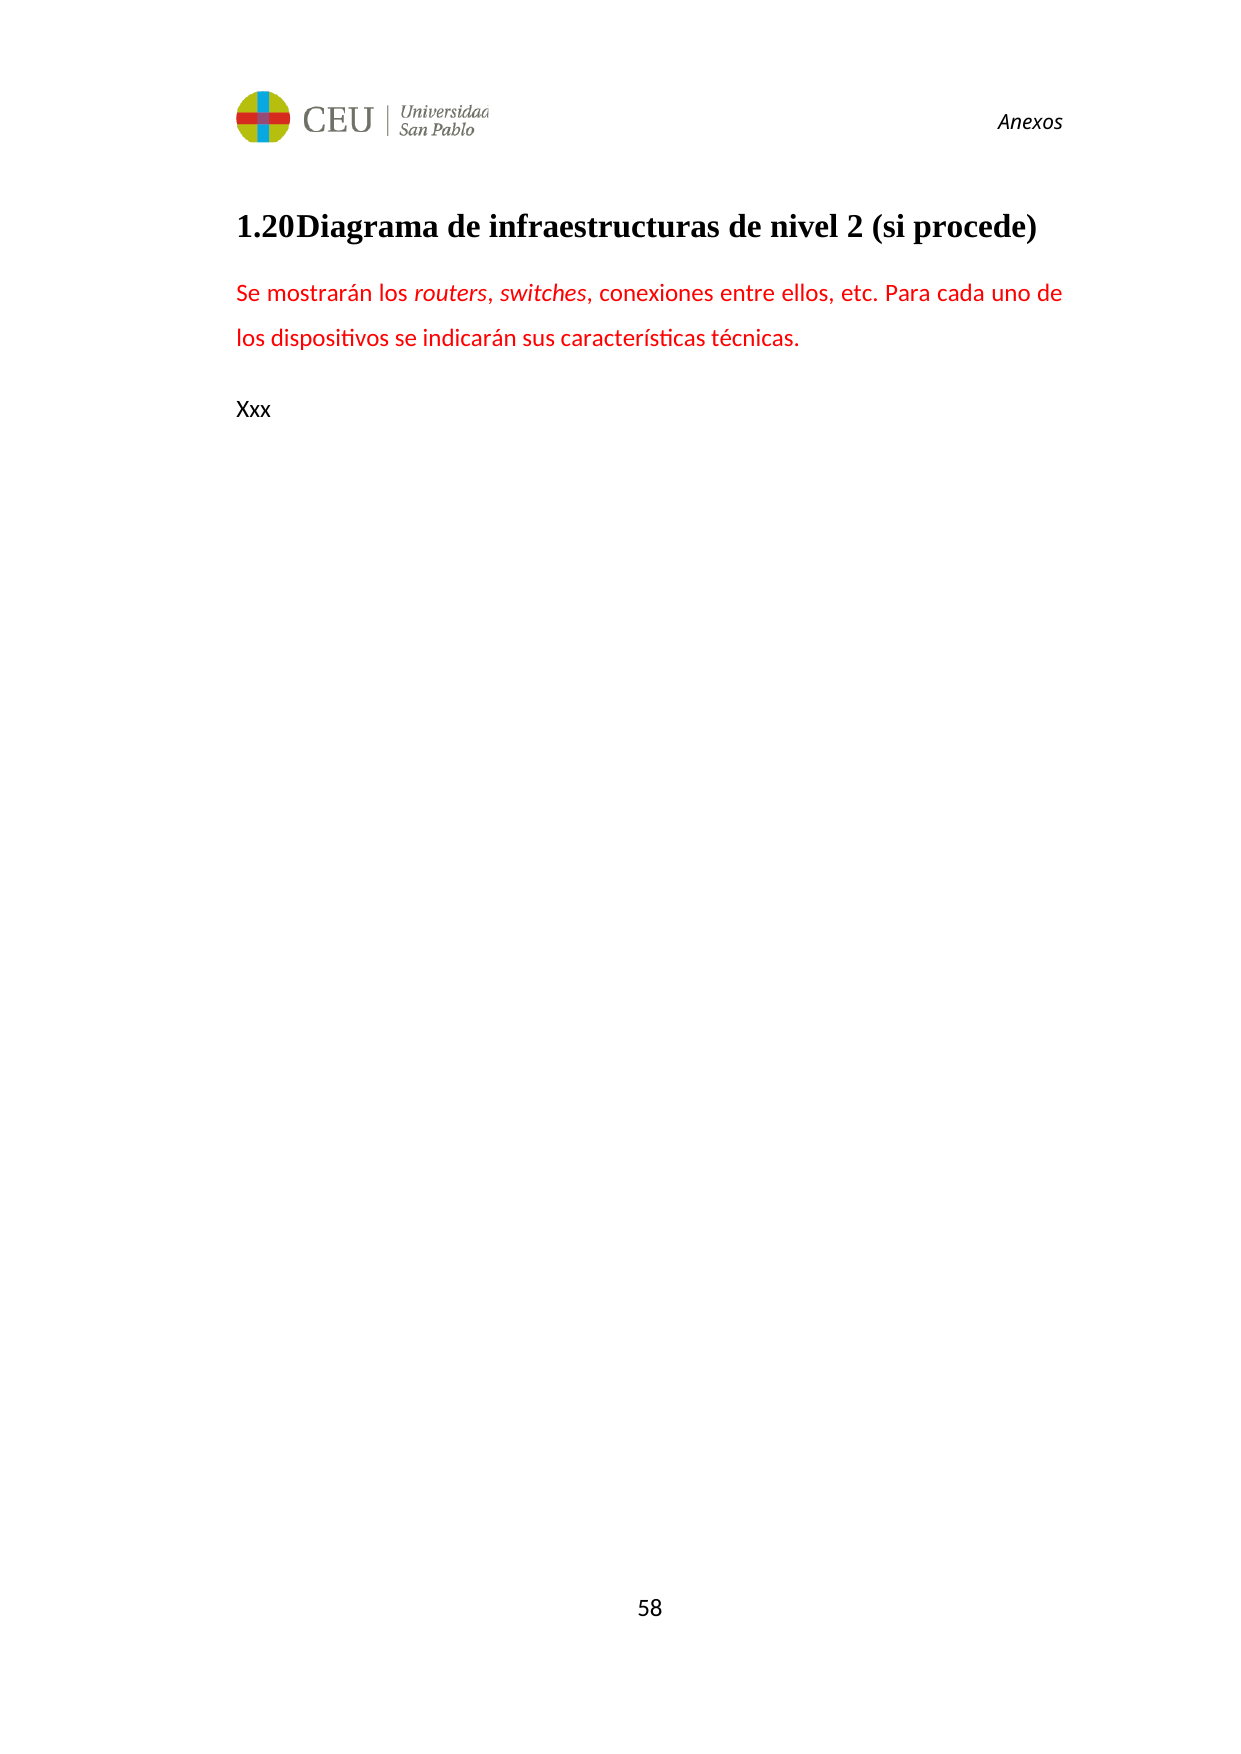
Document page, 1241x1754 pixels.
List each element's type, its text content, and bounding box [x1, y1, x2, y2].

subtitle Diagrama de infraestructuras de nivel 2 (si procede) [236, 207, 1063, 245]
text Se mostrarán los routers, switches, conexiones entre ellos, etc. Para cada uno de los dispositivos se indicarán sus características técnicas. [236, 277, 1063, 353]
picture [235, 89, 489, 143]
text Xxx [236, 393, 1063, 424]
